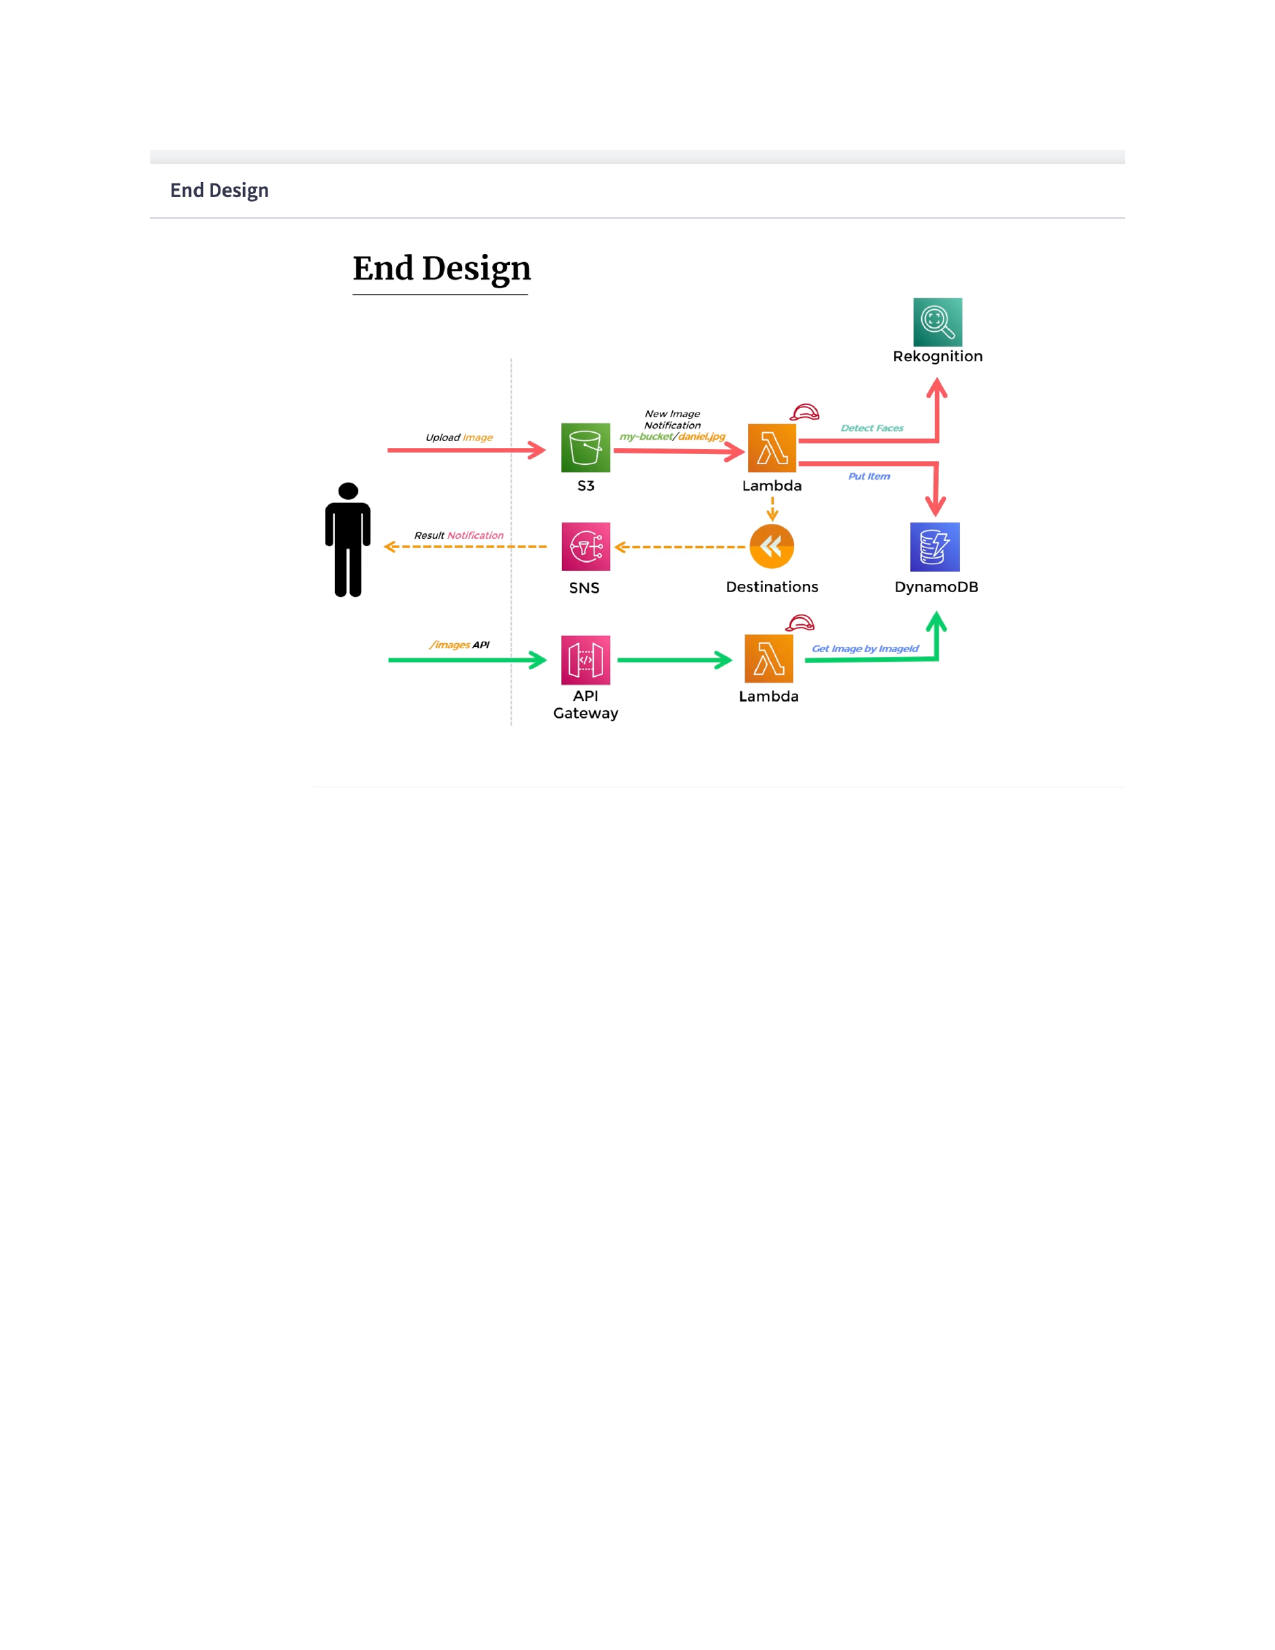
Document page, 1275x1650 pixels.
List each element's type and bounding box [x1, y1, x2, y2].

picture [150, 150, 1125, 796]
